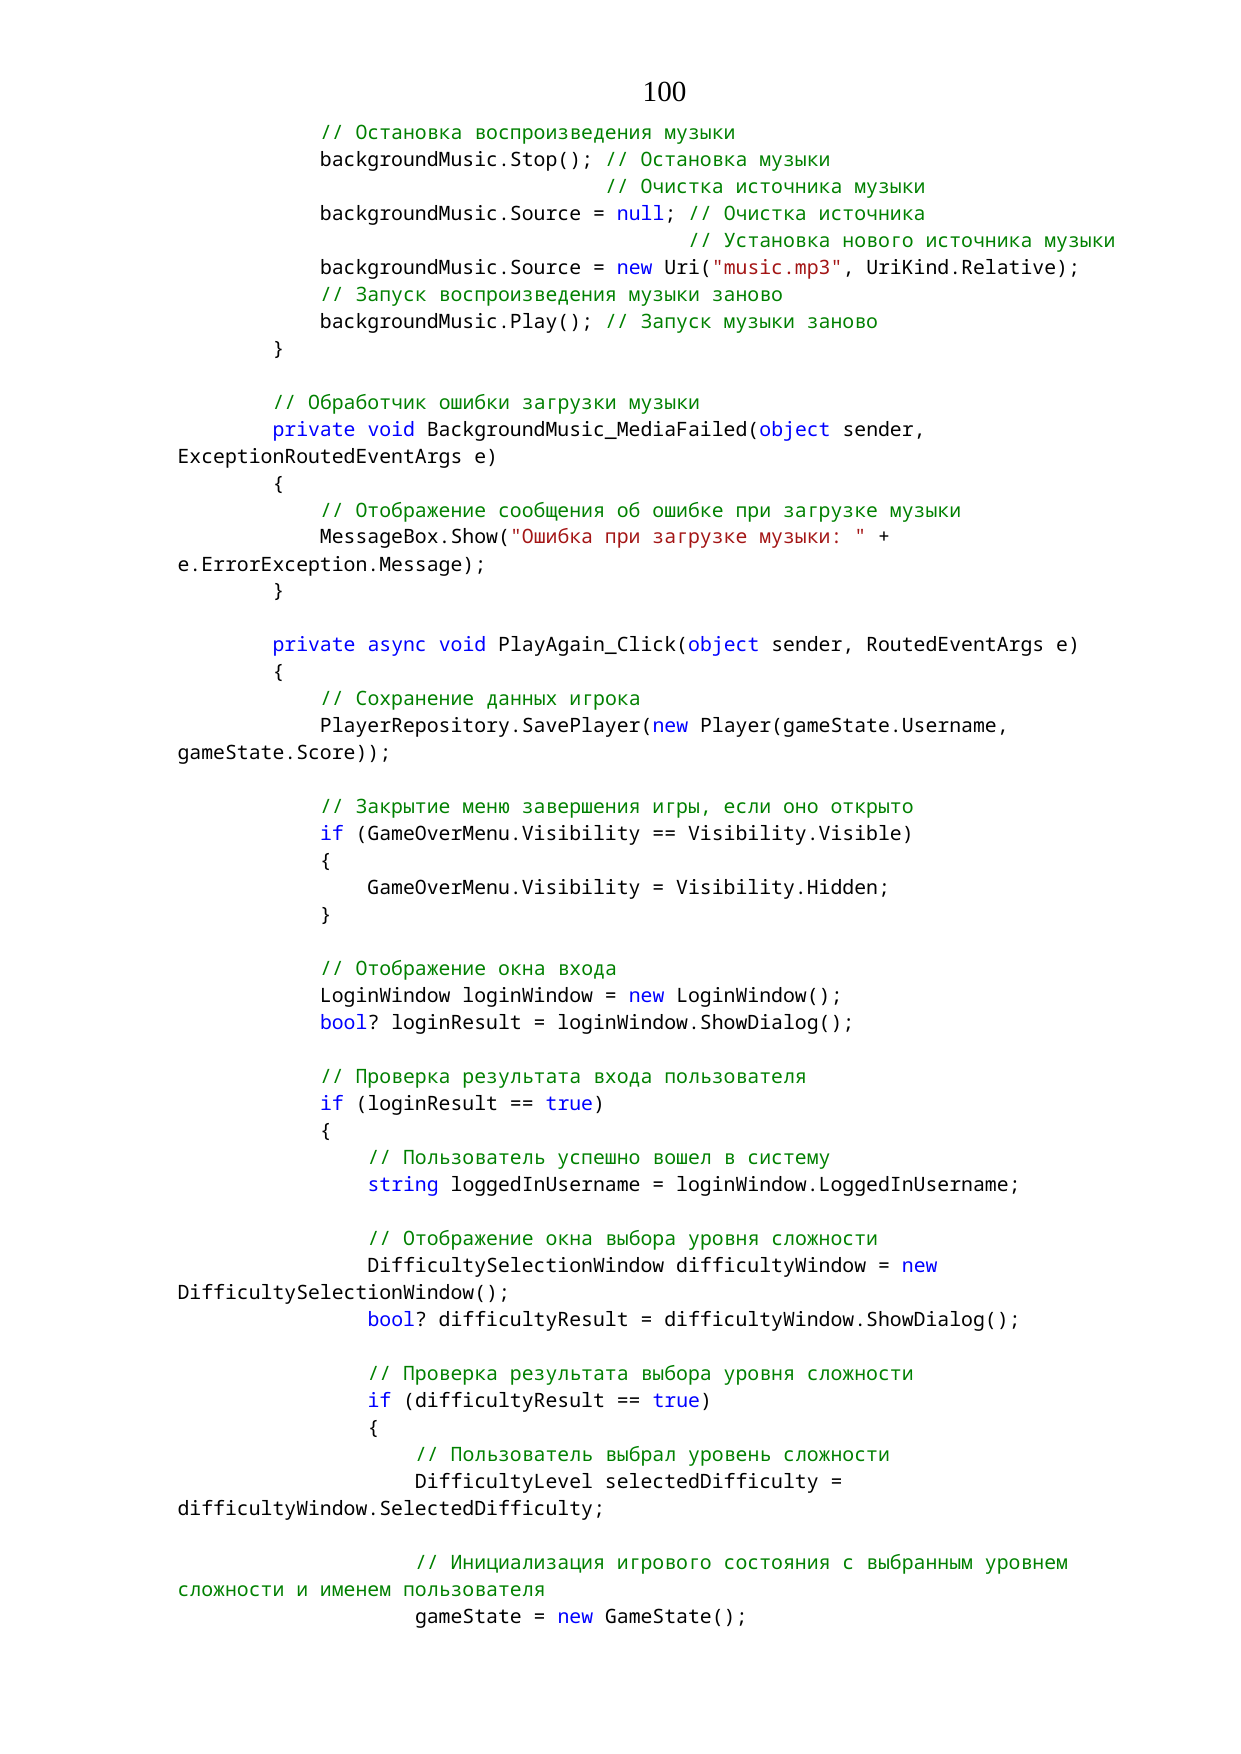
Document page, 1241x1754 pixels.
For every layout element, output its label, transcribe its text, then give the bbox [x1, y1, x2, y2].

text if (GameOverMenu.Visibility == Visibility.Visible) [177, 819, 1152, 847]
text // Отображение окна входа [177, 954, 1152, 981]
text } [177, 901, 1152, 927]
text backgroundMusic.Play(); // Запуск музыки заново [177, 307, 1152, 334]
text bool? loginResult = loginWindow.ShowDialog(); [177, 1008, 1152, 1035]
text DifficultySelectionWindow difficultyWindow = new DifficultySelectionWindow(); [177, 1251, 1152, 1305]
text // Сохранение данных игрока [177, 685, 1152, 712]
text MessageBox.Show("Ошибка при загрузке музыки: " + e.ErrorException.Message); [177, 523, 1152, 577]
text } [177, 577, 1152, 604]
text PlayerRepository.SavePlayer(new Player(gameState.Username, gameState.Score)); [177, 712, 1152, 766]
text } [177, 334, 1152, 361]
text { [177, 1413, 1152, 1440]
text { [177, 1116, 1152, 1143]
text LoginWindow loginWindow = new LoginWindow(); [177, 981, 1152, 1008]
text // Отображение окна выбора уровня сложности [177, 1224, 1152, 1251]
text // Обработчик ошибки загрузки музыки [177, 388, 1152, 415]
text if (difficultyResult == true) [177, 1386, 1152, 1413]
text backgroundMusic.Source = new Uri("music.mp3", UriKind.Relative); [177, 253, 1152, 280]
text DifficultyLevel selectedDifficulty = difficultyWindow.SelectedDifficulty; [177, 1467, 1152, 1521]
text // Проверка результата входа пользователя [177, 1062, 1152, 1089]
text { [177, 658, 1152, 685]
text // Остановка воспроизведения музыки [177, 118, 1152, 145]
text // Инициализация игрового состояния с выбранным уровнем сложности и именем пользователя [177, 1548, 1152, 1602]
text GameOverMenu.Visibility = Visibility.Hidden; [177, 873, 1152, 901]
text // Запуск воспроизведения музыки заново [177, 280, 1152, 307]
text // Установка нового источника музыки [177, 226, 1152, 253]
text // Очистка источника музыки [177, 172, 1152, 199]
text backgroundMusic.Source = null; // Очистка источника [177, 199, 1152, 226]
text backgroundMusic.Stop(); // Остановка музыки [177, 145, 1152, 172]
text private void BackgroundMusic_MediaFailed(object sender, ExceptionRoutedEventArgs e) [177, 415, 1152, 469]
text string loggedInUsername = loginWindow.LoggedInUsername; [177, 1170, 1152, 1197]
text gameState = new GameState(); [177, 1602, 1152, 1629]
text // Пользователь выбрал уровень сложности [177, 1440, 1152, 1467]
text { [177, 469, 1152, 496]
text bool? difficultyResult = difficultyWindow.ShowDialog(); [177, 1305, 1152, 1332]
text // Закрытие меню завершения игры, если оно открыто [177, 793, 1152, 819]
text if (loginResult == true) [177, 1089, 1152, 1116]
text { [177, 847, 1152, 873]
text // Отображение сообщения об ошибке при загрузке музыки [177, 496, 1152, 523]
text private async void PlayAgain_Click(object sender, RoutedEventArgs e) [177, 631, 1152, 658]
text // Пользователь успешно вошел в систему [177, 1143, 1152, 1170]
text // Проверка результата выбора уровня сложности [177, 1359, 1152, 1386]
